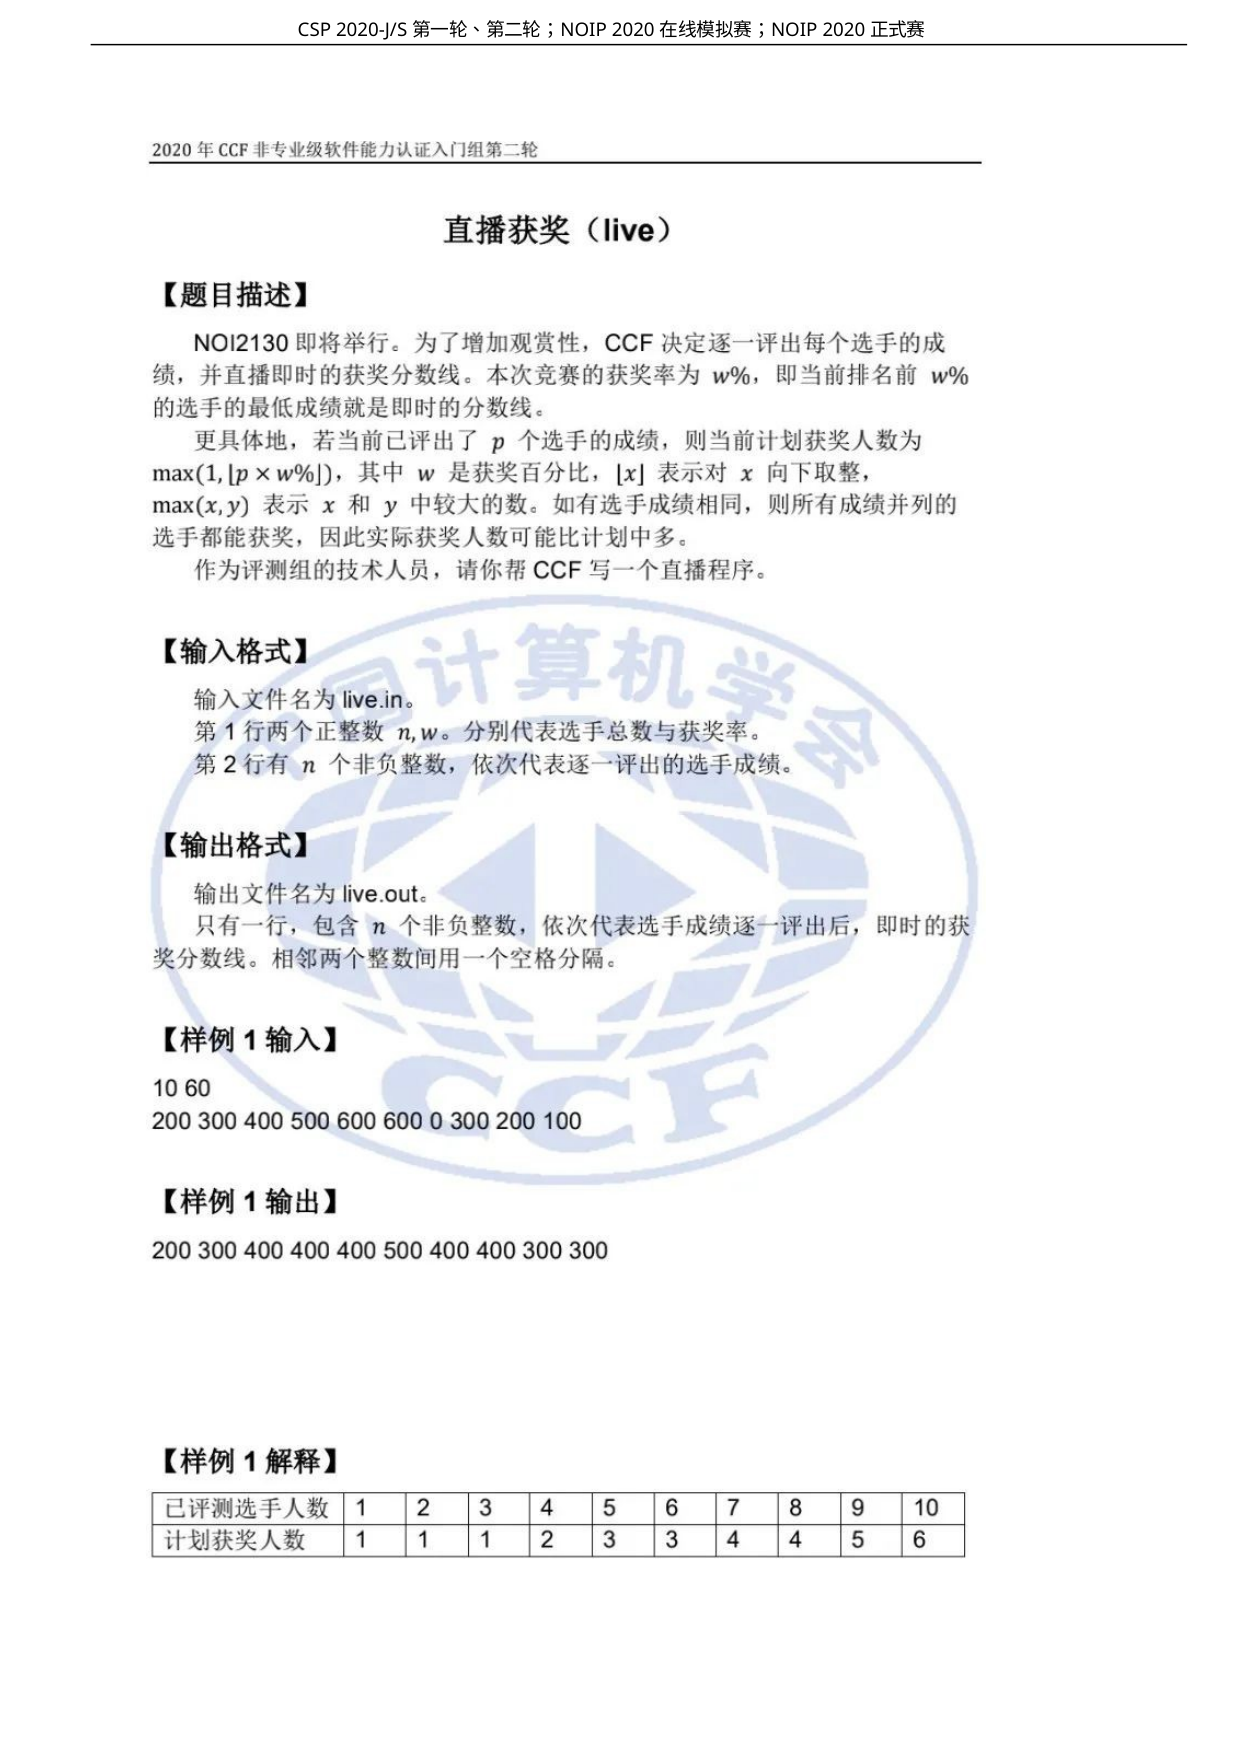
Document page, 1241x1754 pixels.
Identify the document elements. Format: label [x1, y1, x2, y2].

picture [145, 141, 986, 1559]
